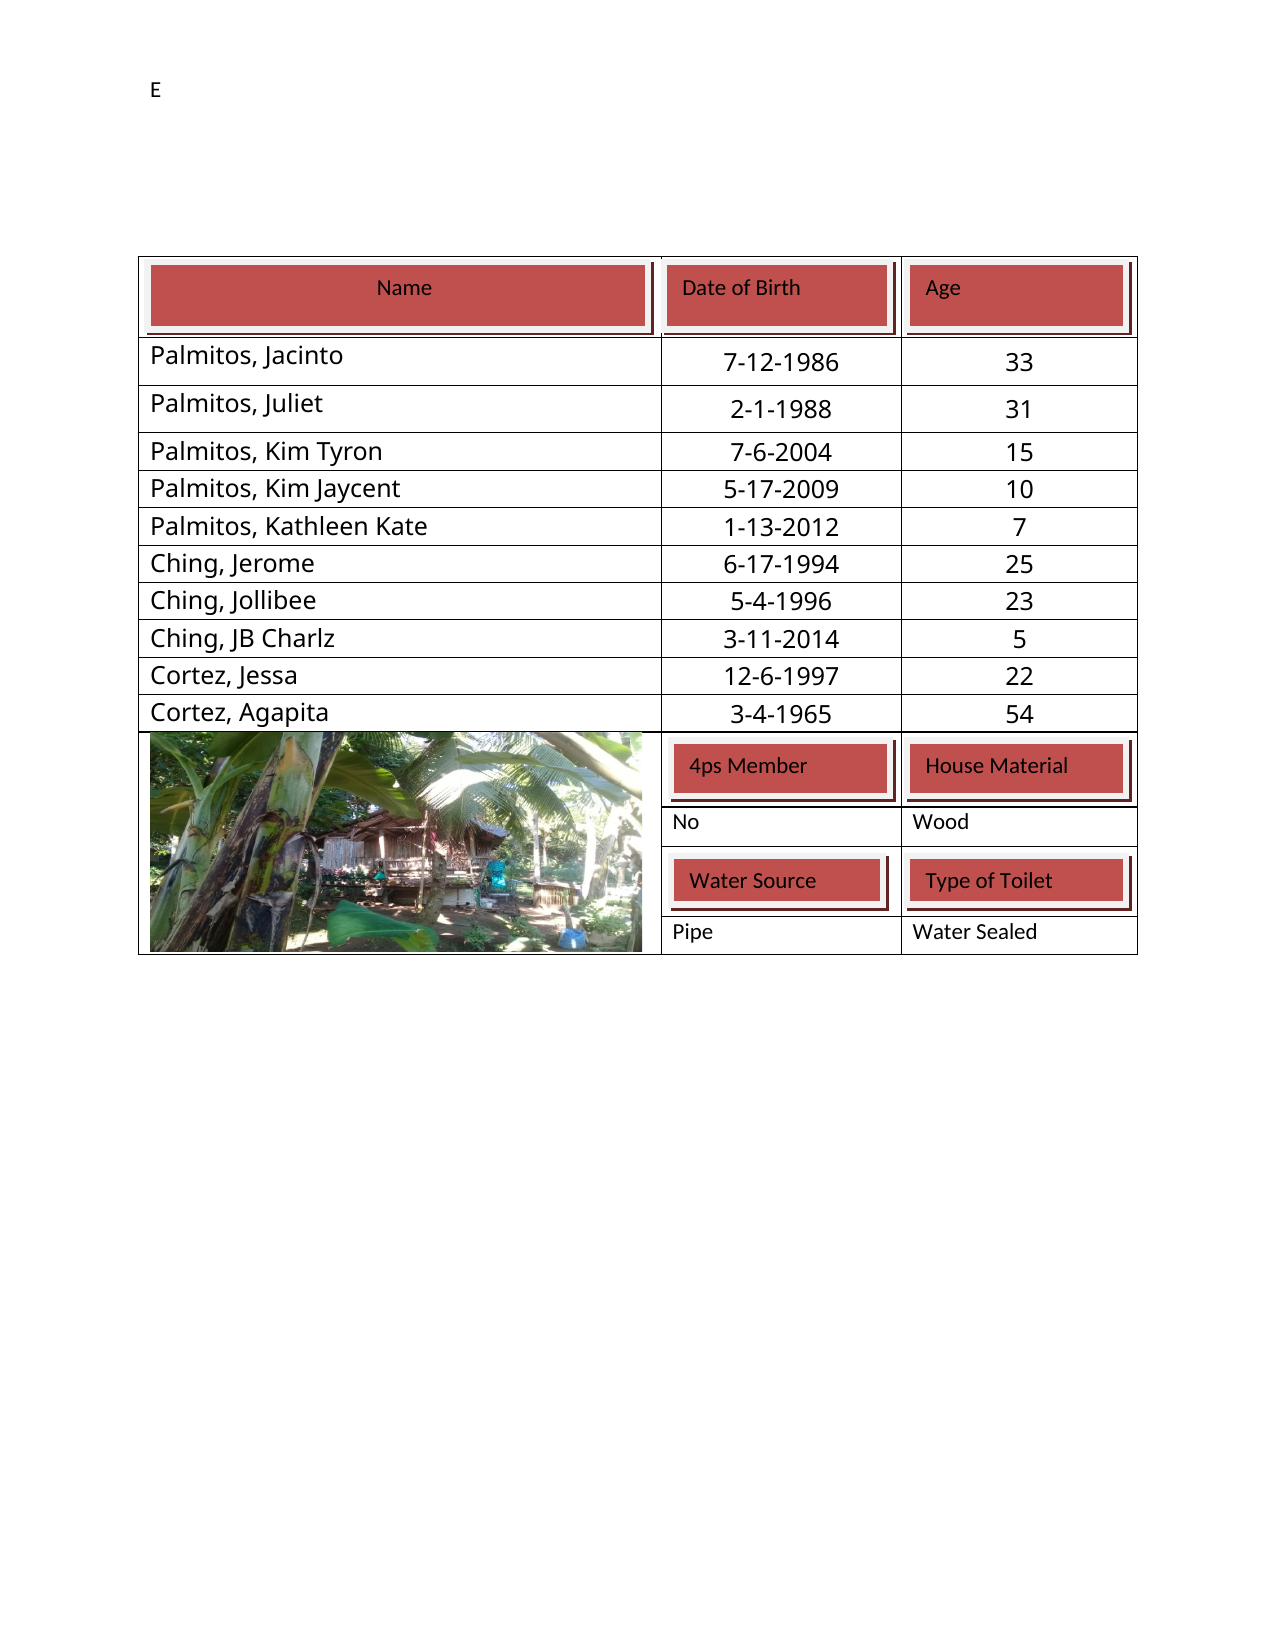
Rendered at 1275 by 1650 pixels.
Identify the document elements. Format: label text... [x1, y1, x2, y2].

table_cell 23 [902, 583, 1137, 619]
table_cell [902, 733, 1137, 806]
table_cell Ching, Jollibee [139, 583, 661, 619]
table_cell Pipe [662, 917, 901, 953]
table_cell Water Sealed [902, 917, 1137, 953]
table_cell No [662, 808, 901, 846]
table_cell 10 [902, 471, 1137, 507]
table_cell 5-4-1996 [662, 583, 901, 619]
table_cell Wood [902, 808, 1137, 846]
table_cell 12-6-1997 [662, 658, 901, 694]
table_cell [662, 733, 901, 806]
table_cell 1-13-2012 [662, 508, 901, 544]
table_cell 31 [902, 386, 1137, 432]
table_cell [139, 733, 661, 953]
table_cell [662, 847, 901, 916]
table_cell 15 [902, 433, 1137, 470]
table_cell Ching, Jerome [139, 546, 661, 582]
table_cell 22 [902, 658, 1137, 694]
table_cell 3-4-1965 [662, 695, 901, 731]
table_cell 6-17-1994 [662, 546, 901, 582]
table_cell 54 [902, 695, 1137, 731]
picture [150, 732, 643, 952]
table_cell 5 [902, 620, 1137, 657]
table_cell 2-1-1988 [662, 386, 901, 432]
table_cell Cortez, Agapita [139, 695, 661, 731]
table_cell Ching, JB Charlz [139, 620, 661, 657]
table_cell 7 [902, 508, 1137, 544]
table_cell 7-6-2004 [662, 433, 901, 470]
table_cell Palmitos, Juliet [139, 386, 661, 432]
table_cell Palmitos, Jacinto [139, 338, 661, 384]
table_cell 7-12-1986 [662, 338, 901, 384]
table_cell 5-17-2009 [662, 471, 901, 507]
table_cell 33 [902, 338, 1137, 384]
table_cell 3-11-2014 [662, 620, 901, 657]
table_cell [902, 847, 1137, 916]
table_cell Cortez, Jessa [139, 658, 661, 694]
table_header [662, 257, 901, 337]
table_cell Palmitos, Kim Tyron [139, 433, 661, 470]
table_header [902, 257, 1137, 337]
table_header [139, 257, 661, 337]
table_cell Palmitos, Kim Jaycent [139, 471, 661, 507]
table_cell Palmitos, Kathleen Kate [139, 508, 661, 544]
table_cell 25 [902, 546, 1137, 582]
